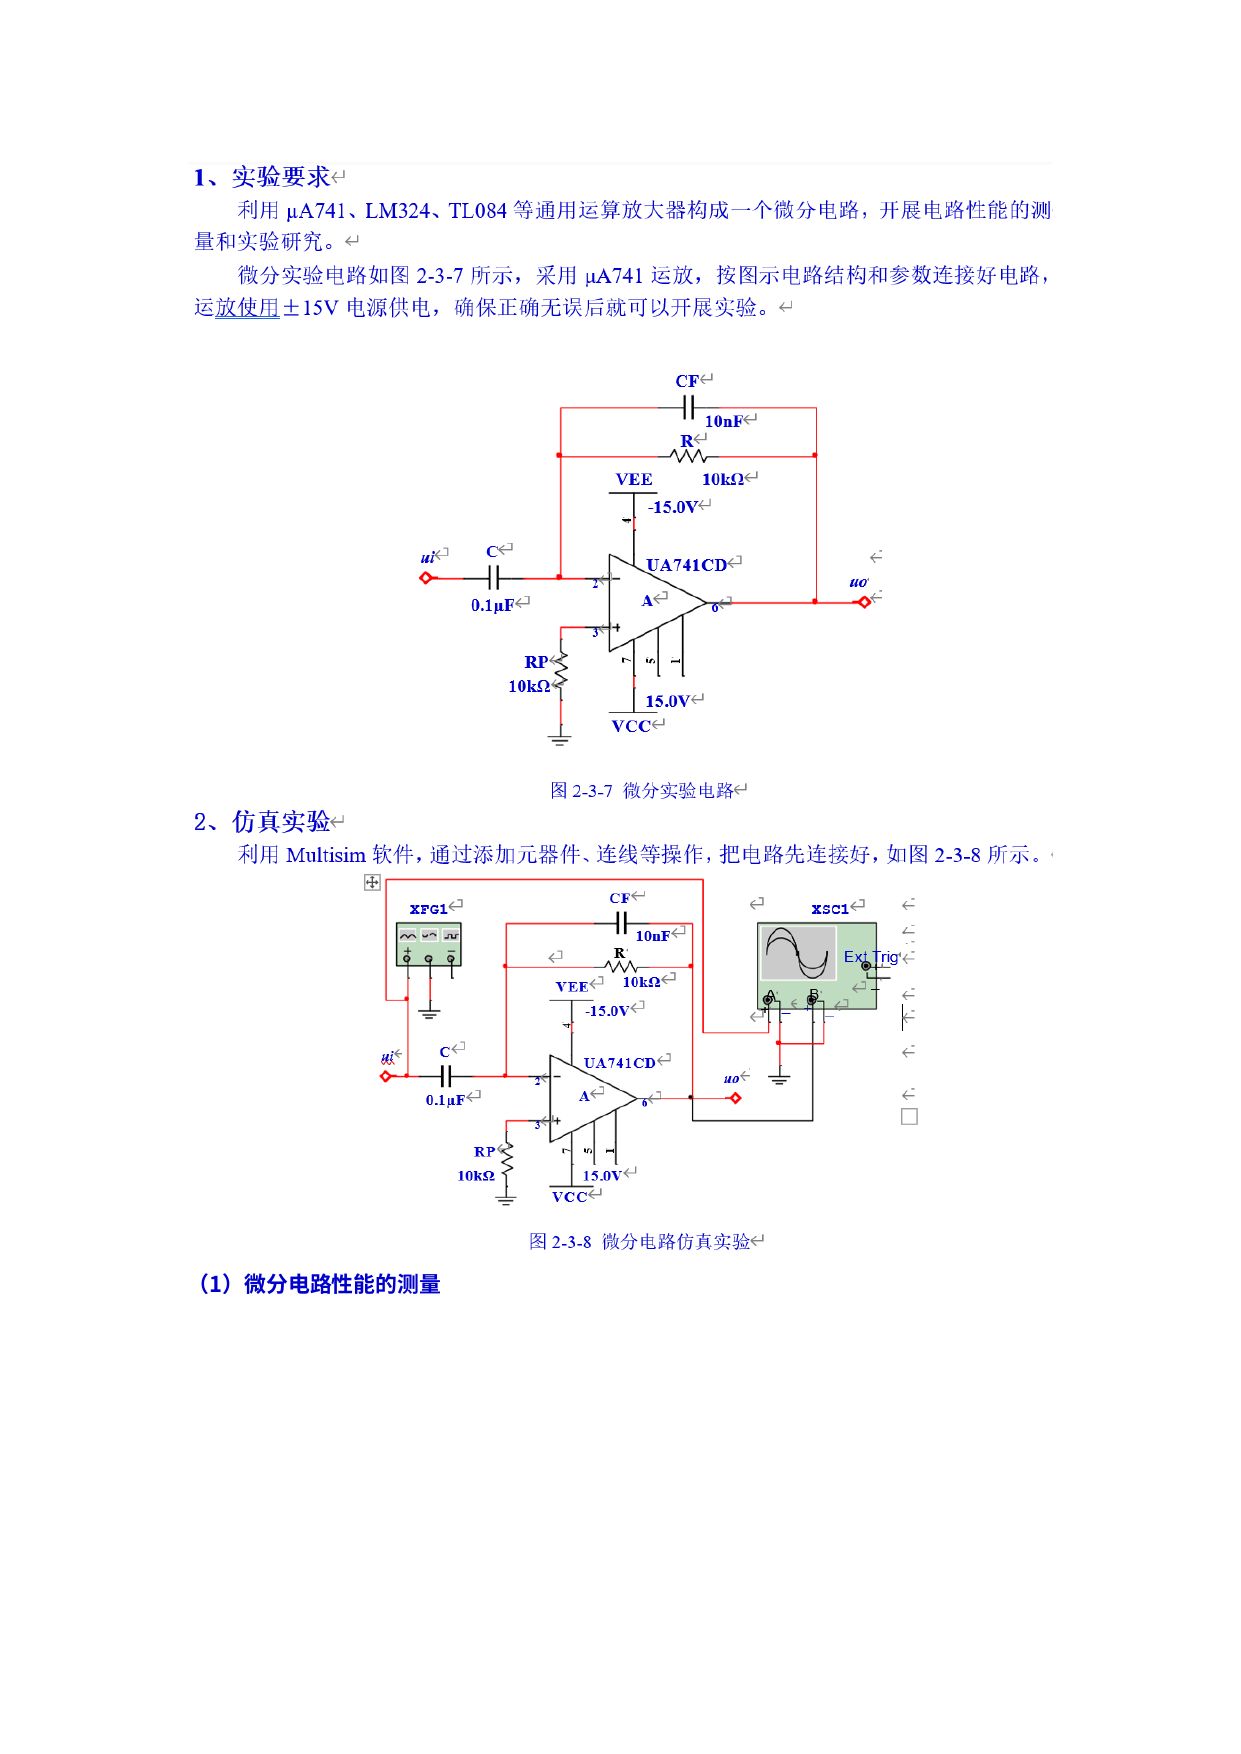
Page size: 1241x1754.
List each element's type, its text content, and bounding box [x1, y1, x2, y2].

picture [187, 162, 1053, 1255]
text （1）微分电路性能的测量 [187, 1267, 1053, 1299]
